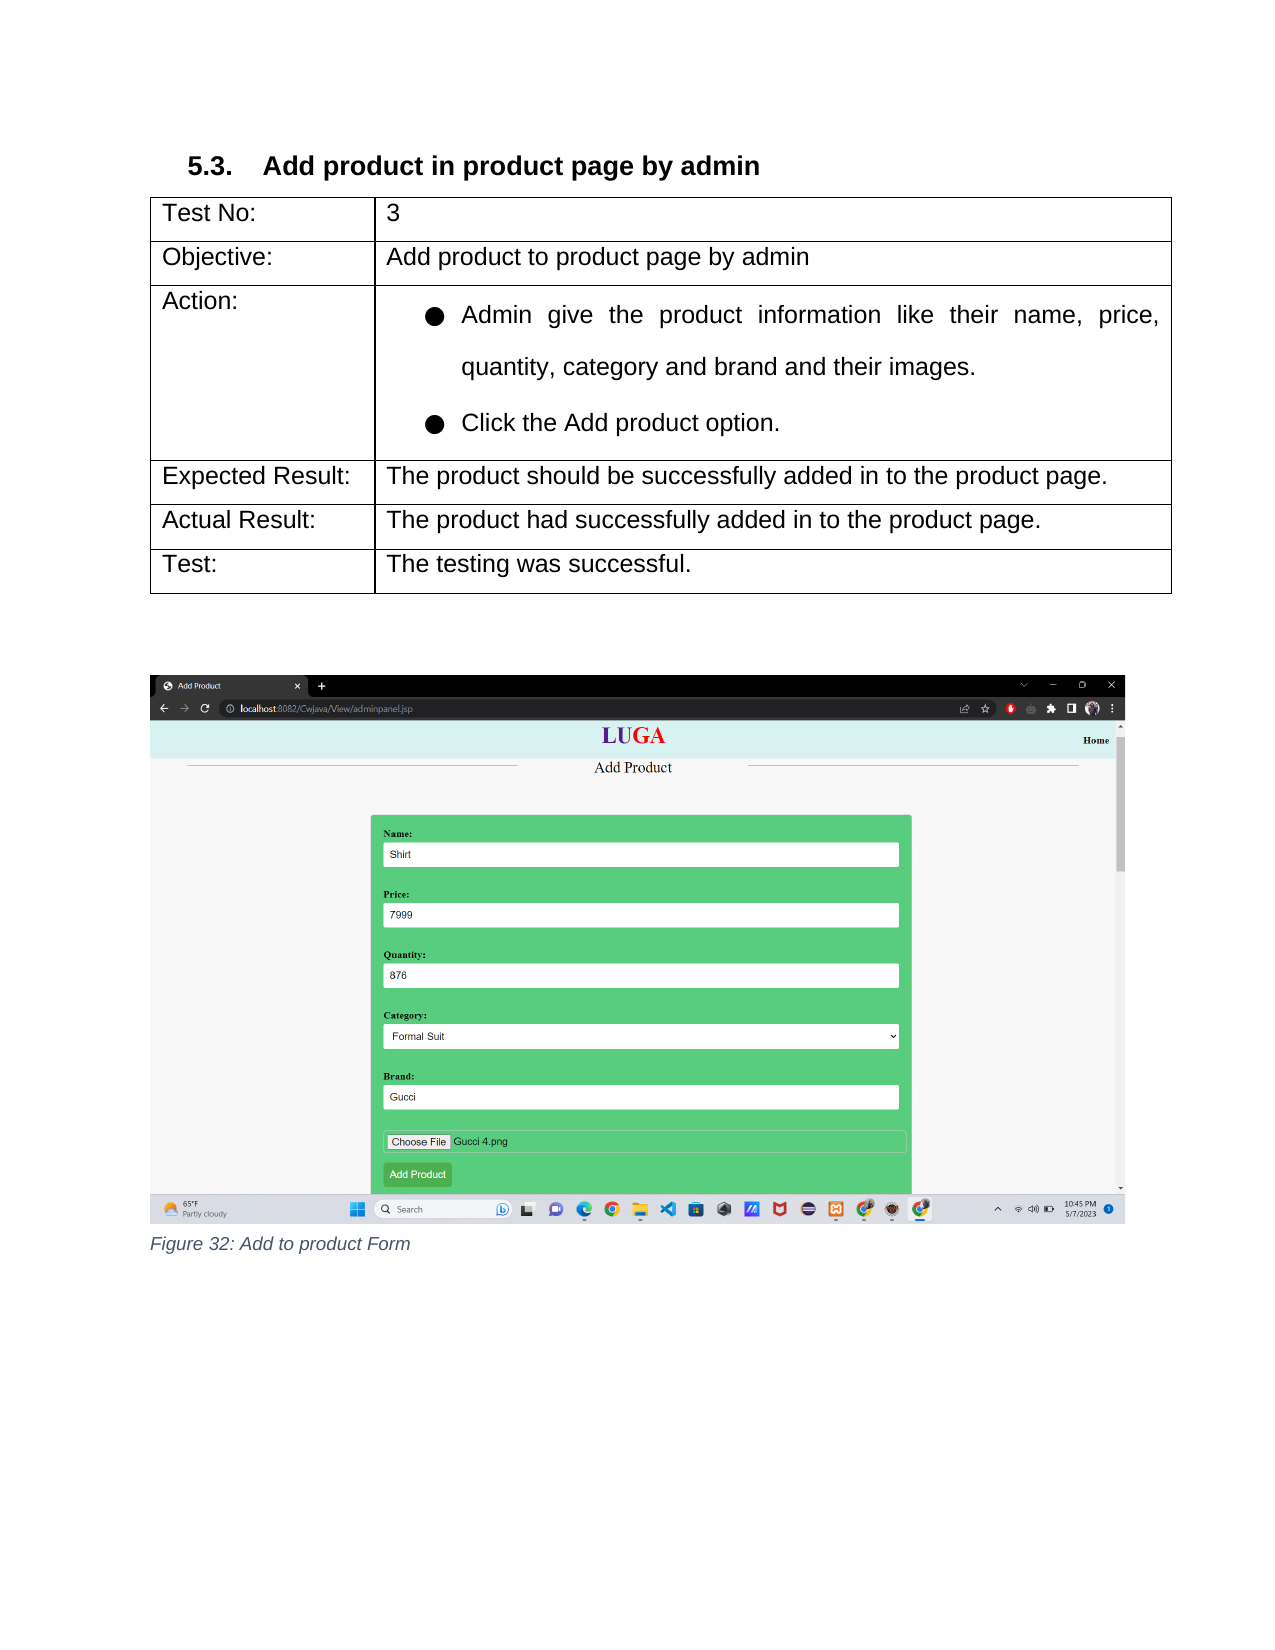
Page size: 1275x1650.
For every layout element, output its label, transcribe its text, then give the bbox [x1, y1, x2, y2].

table_cell Action: [151, 286, 374, 460]
table_cell Add product to product page by admin [376, 242, 1171, 285]
table_cell Admin give the product information like their name, price, quantity, category and brand and their images. Click the Add product option. [376, 286, 1171, 460]
table_cell Actual Result: [151, 505, 374, 548]
subtitle Add product in product page by admin [187, 150, 1125, 181]
table_cell The product had successfully added in to the product page. [376, 505, 1171, 548]
table_header Test No: [151, 198, 374, 241]
table_cell Expected Result: [151, 461, 374, 504]
table_cell Objective: [151, 242, 374, 285]
picture [150, 675, 1125, 1224]
table_cell The product should be successfully added in to the product page. [376, 461, 1171, 504]
table_cell Test: [151, 550, 374, 592]
table_header 3 [376, 198, 1171, 241]
table_cell The testing was successful. [376, 550, 1171, 592]
